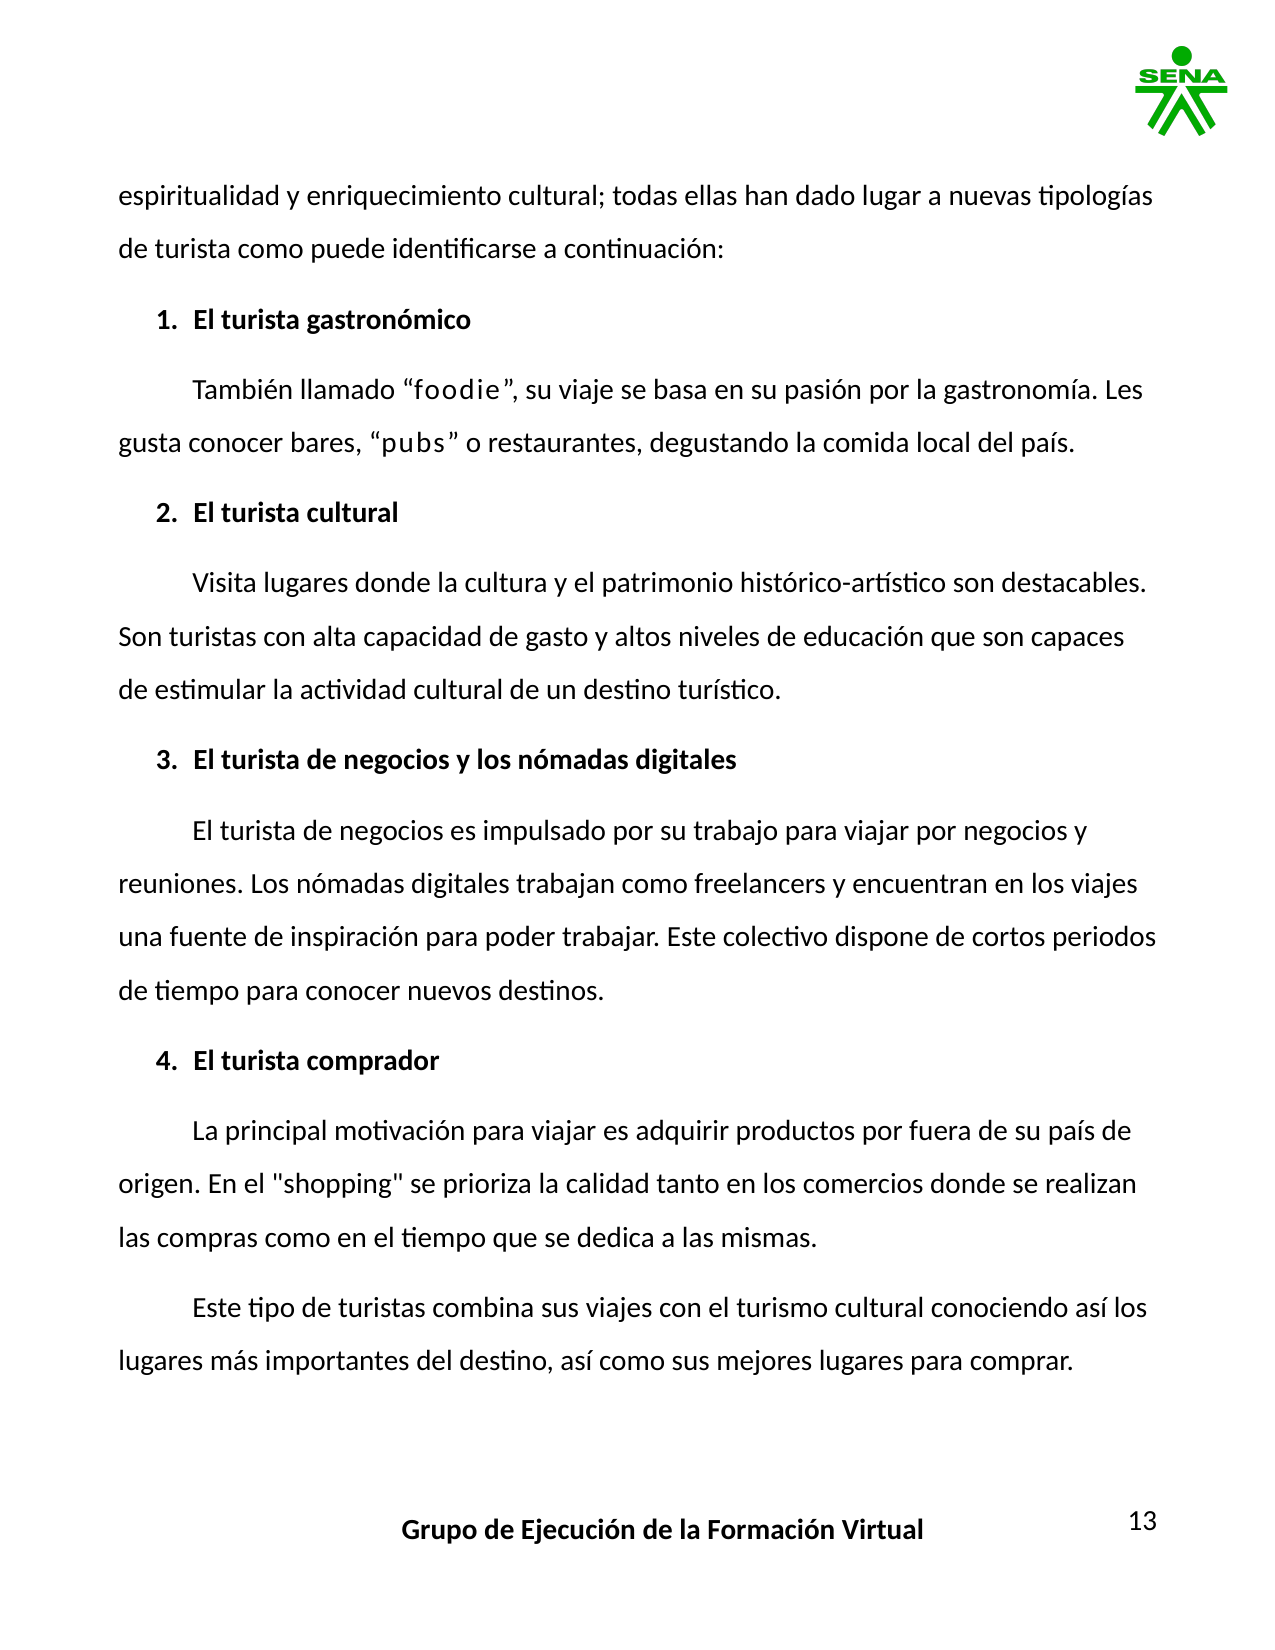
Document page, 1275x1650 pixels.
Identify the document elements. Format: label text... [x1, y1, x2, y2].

list El turista comprador [156, 1042, 1157, 1078]
text Este tipo de turistas combina sus viajes con el turismo cultural conociendo así los lugares más importantes del destino, así como sus mejores lugares para comprar. [118, 1289, 1157, 1378]
text También llamado “foodie”, su viaje se basa en su pasión por la gastronomía. Les gusta conocer bares, “pubs” o restaurantes, degustando la comida local del país. [118, 371, 1157, 460]
text El turista de negocios es impulsado por su trabajo para viajar por negocios y reuniones. Los nómadas digitales trabajan como freelancers y encuentran en los viajes una fuente de inspiración para poder trabajar. Este colectivo dispone de cortos periodos de tiempo para conocer nuevos destinos. [118, 812, 1157, 1007]
text Visita lugares donde la cultura y el patrimonio histórico-artístico son destacables. Son turistas con alta capacidad de gasto y altos niveles de educación que son capaces de estimular la actividad cultural de un destino turístico. [118, 564, 1157, 707]
list El turista gastronómico [156, 301, 1157, 336]
list El turista de negocios y los nómadas digitales [156, 741, 1157, 777]
list El turista cultural [156, 494, 1157, 530]
picture [1135, 46, 1228, 136]
text La principal motivación para viajar es adquirir productos por fuera de su país de origen. En el "shopping" se prioriza la calidad tanto en los comercios donde se realizan las compras como en el tiempo que se dedica a las mismas. [118, 1112, 1157, 1254]
